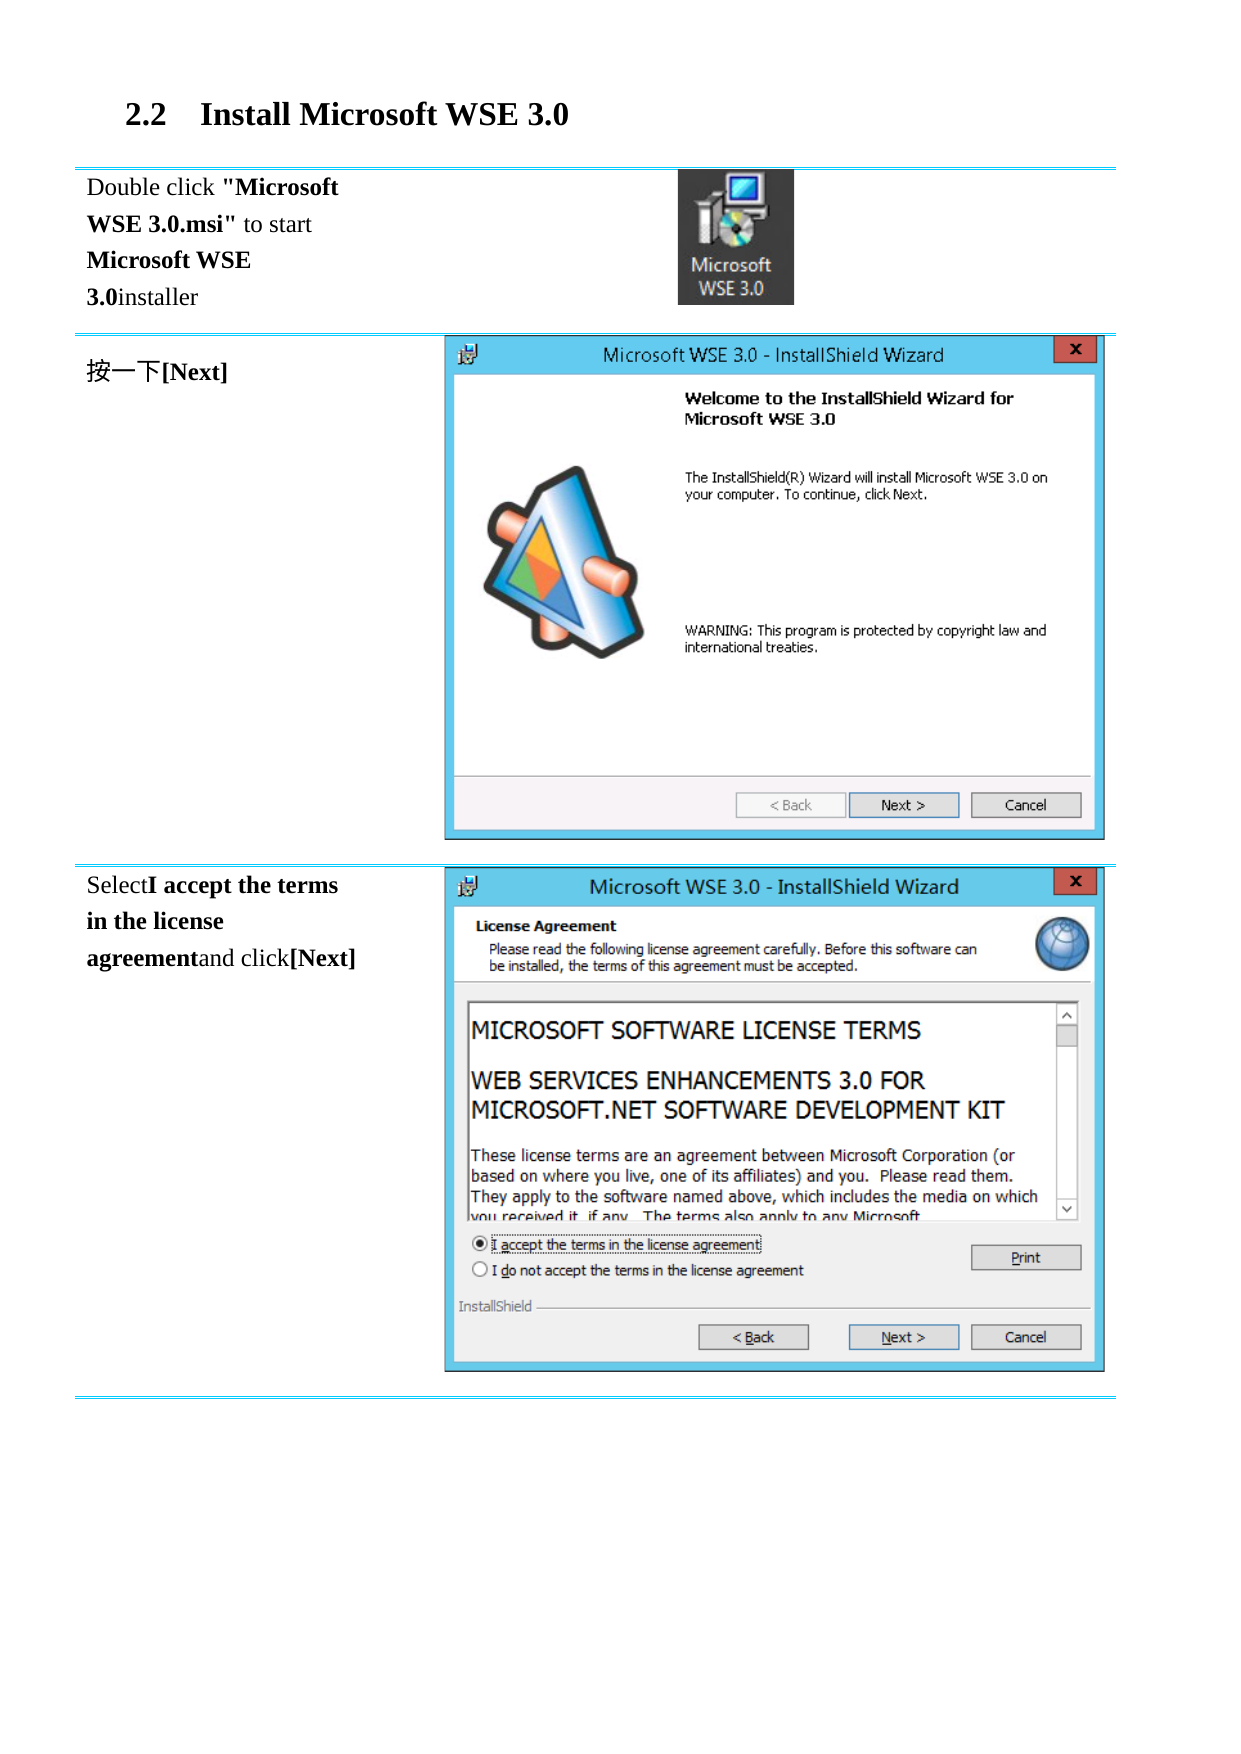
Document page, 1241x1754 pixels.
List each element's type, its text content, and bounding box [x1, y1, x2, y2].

table_header [356, 170, 1116, 333]
list Install Microsoft WSE 3.0 [125, 79, 1165, 147]
picture [444, 335, 1105, 840]
picture [677, 169, 795, 305]
table_header Double click "Microsoft WSE 3.0.msi" to start Microsoft WSE 3.0installer [75, 170, 356, 333]
table_cell 按一下[Next] [75, 336, 356, 864]
table_cell [356, 867, 1116, 1396]
picture [444, 868, 1105, 1372]
table_cell [356, 336, 1116, 864]
table_cell SelectI accept the terms in the license agreementand click[Next] [75, 867, 356, 1396]
